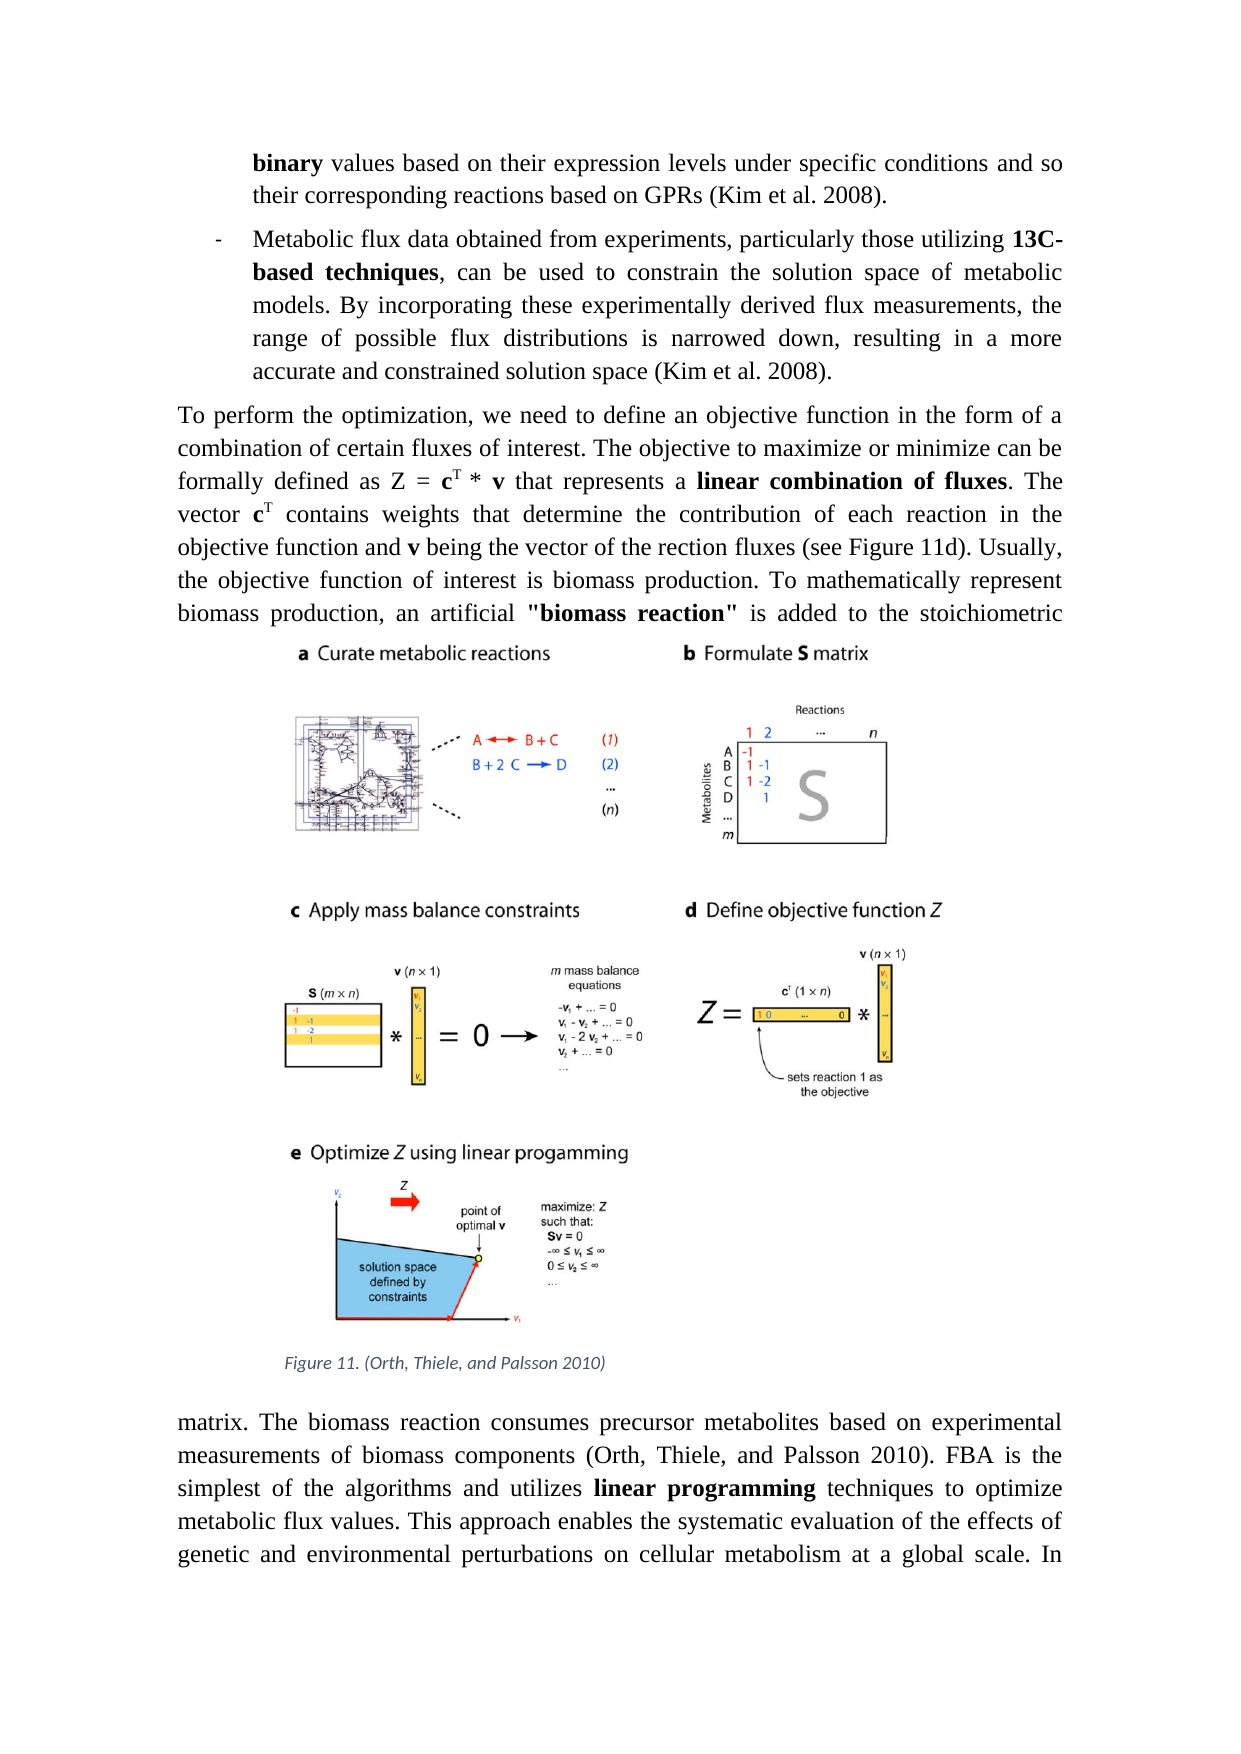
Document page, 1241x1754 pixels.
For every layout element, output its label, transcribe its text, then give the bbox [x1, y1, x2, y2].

picture [280, 642, 946, 1327]
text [177, 400, 1063, 1568]
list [215, 148, 1063, 209]
list Metabolic flux data obtained from experiments, particularly those utilizing 13C-based techniques, can be used to constrain the solution space of metabolic models. By incorporating these experimentally derived flux measurements, the range of possible flux distributions is narrowed down, resulting in a more accurate and constrained solution space (Kim et al. 2008). [215, 224, 1063, 385]
